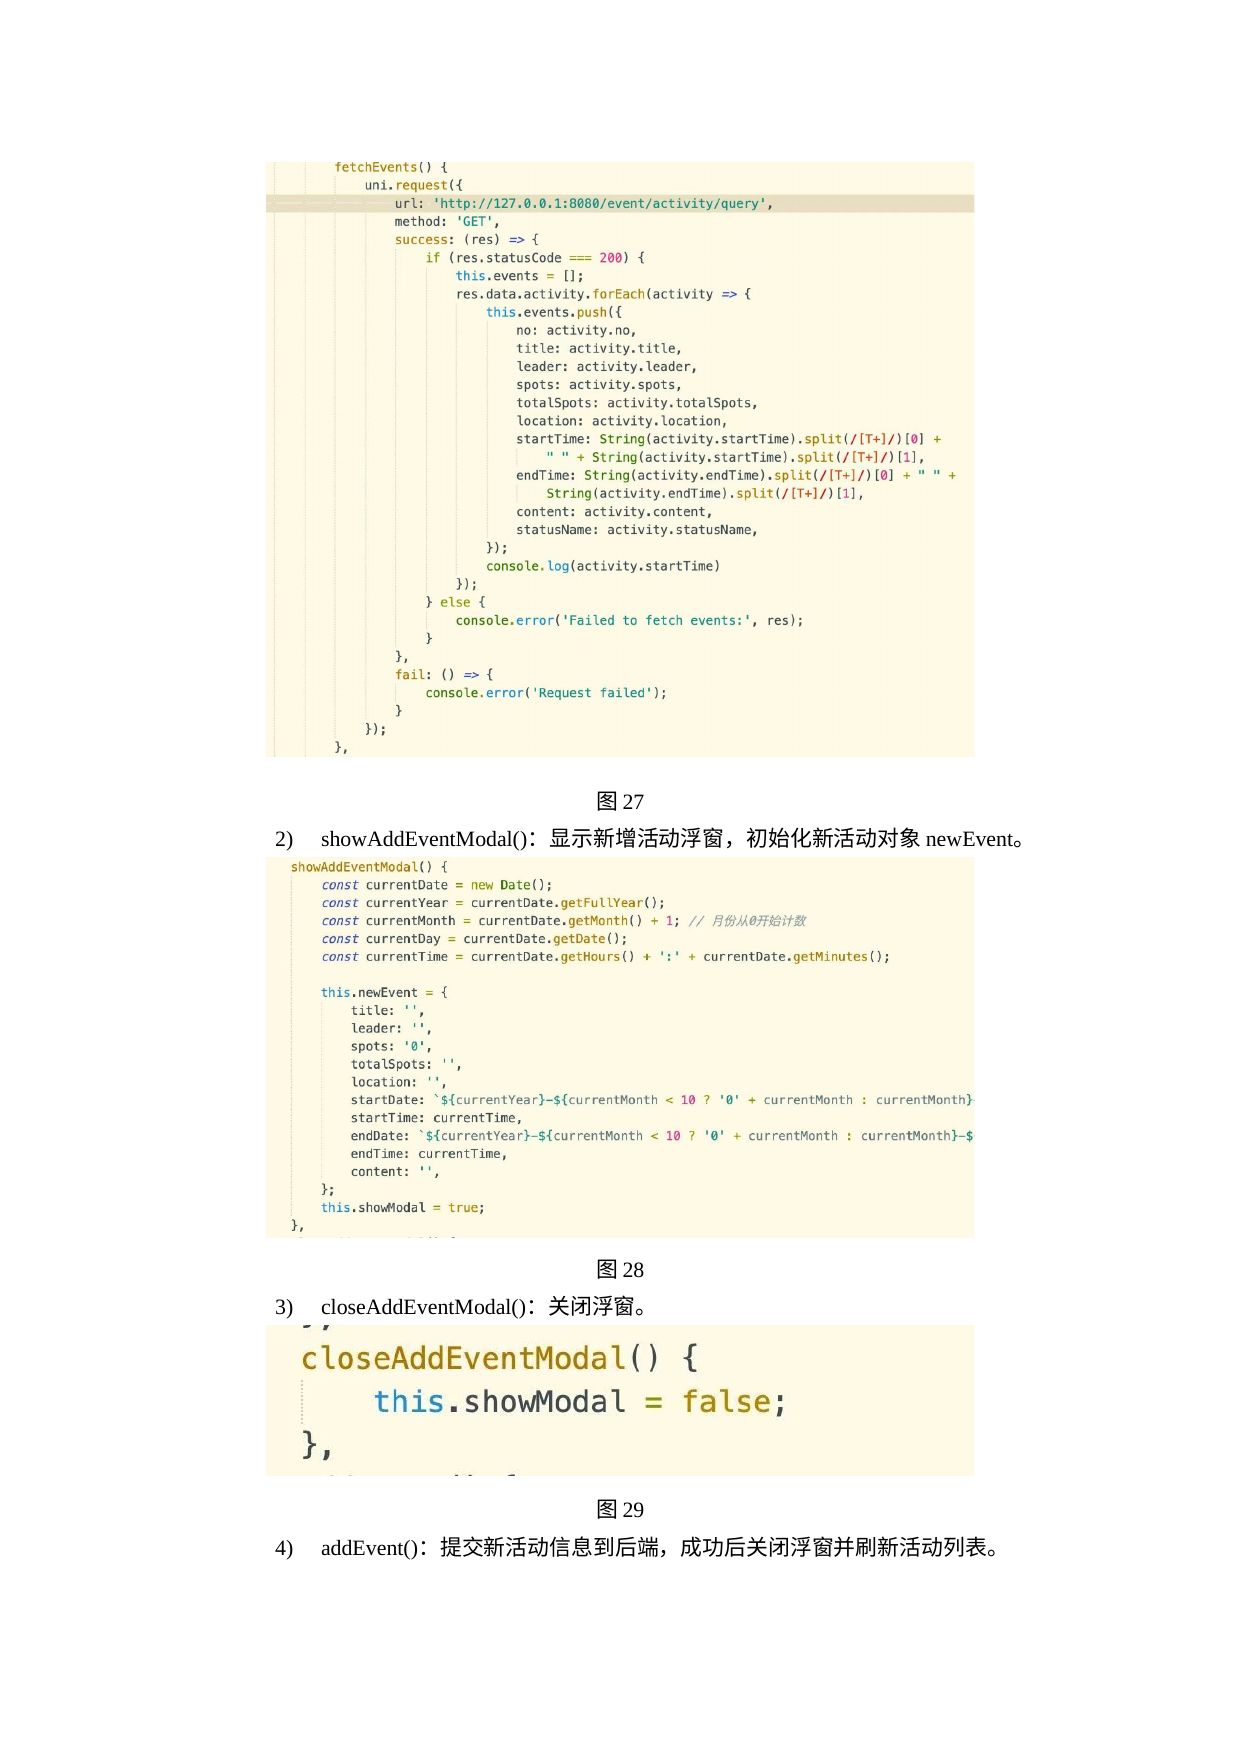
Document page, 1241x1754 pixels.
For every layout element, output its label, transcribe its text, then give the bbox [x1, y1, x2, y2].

picture [265, 162, 975, 757]
list showAddEventModal()：显示新增活动浮窗，初始化新活动对象newEvent。 [275, 820, 1053, 853]
picture [265, 1325, 975, 1476]
list addEvent()：提交新活动信息到后端，成功后关闭浮窗并刷新活动列表。 [275, 1529, 1053, 1562]
text 图28 [187, 1251, 1053, 1284]
picture [265, 857, 975, 1238]
text 图27 [187, 783, 1053, 816]
text 图29 [187, 1492, 1053, 1524]
list closeAddEventModal()：关闭浮窗。 [275, 1288, 1053, 1321]
